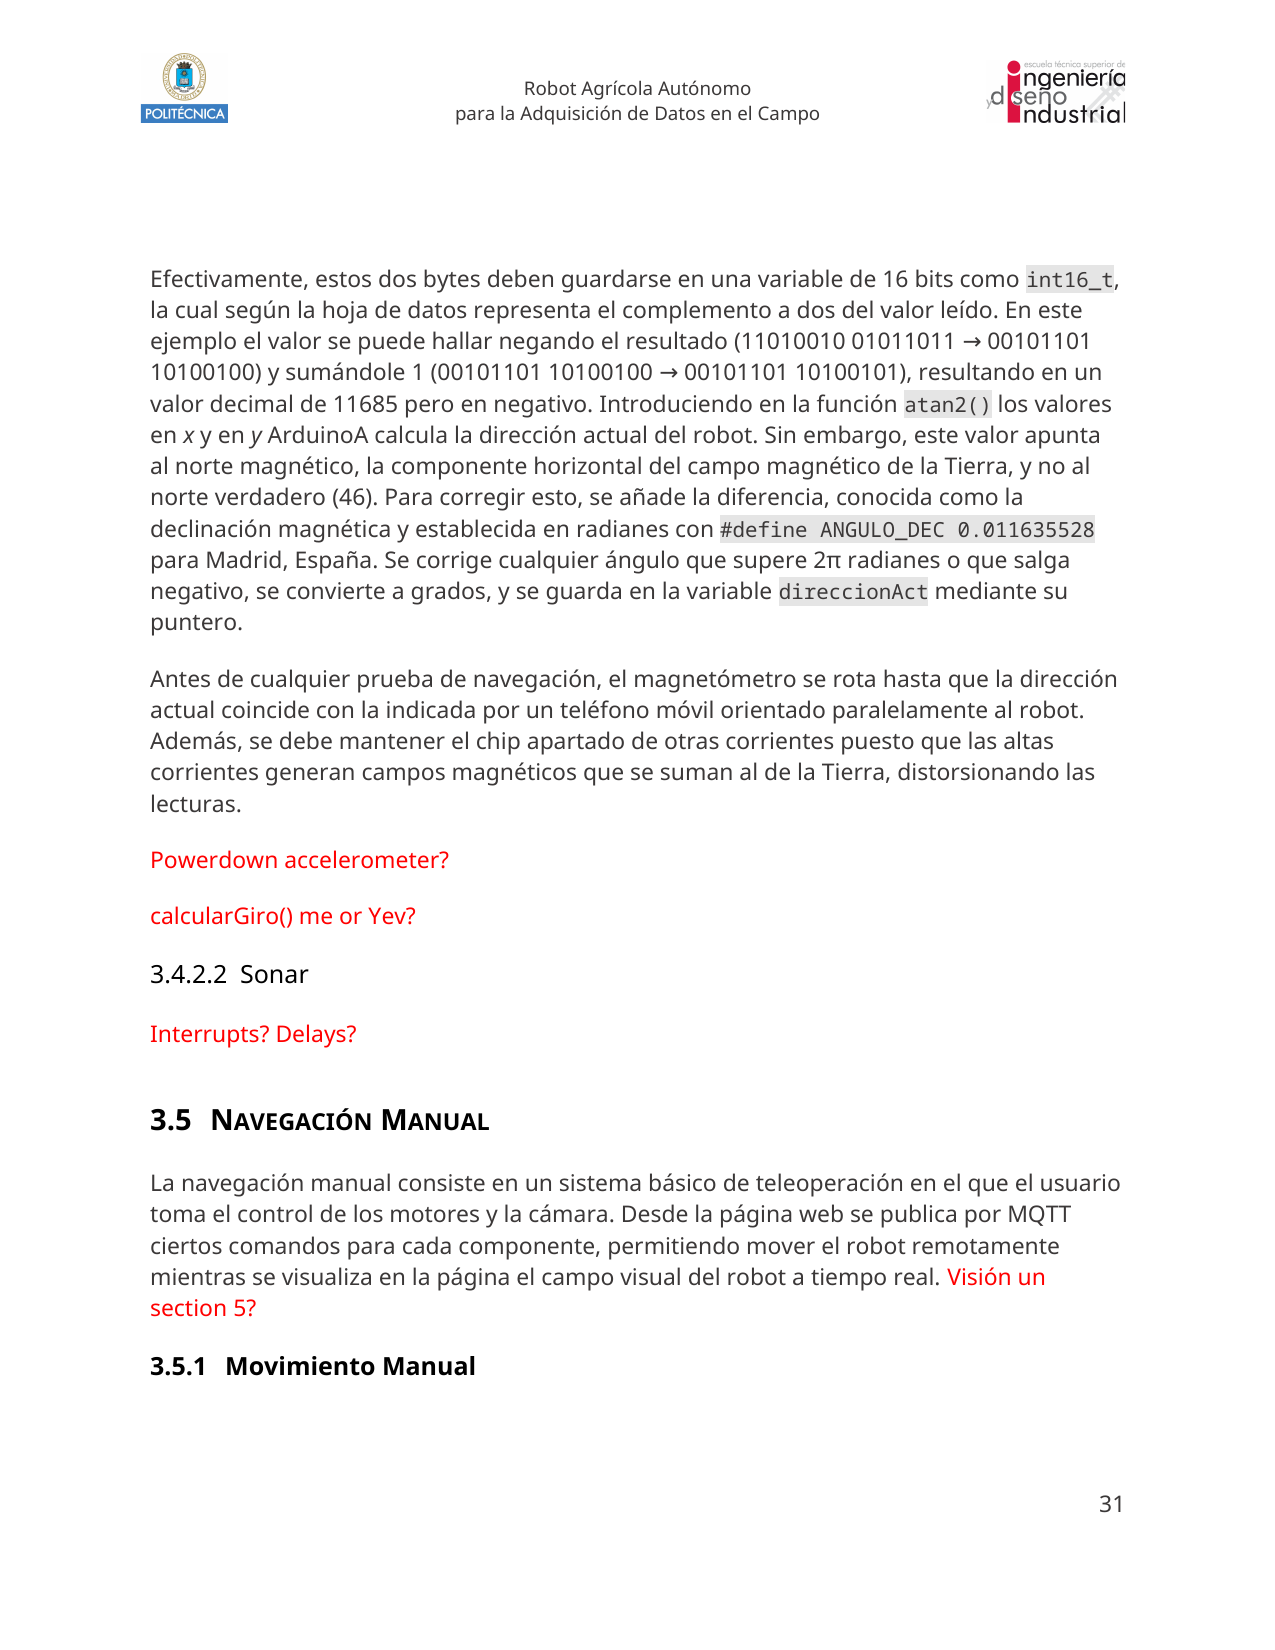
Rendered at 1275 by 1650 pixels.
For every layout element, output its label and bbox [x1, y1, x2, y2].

picture [140, 53, 228, 123]
picture [986, 60, 1125, 123]
